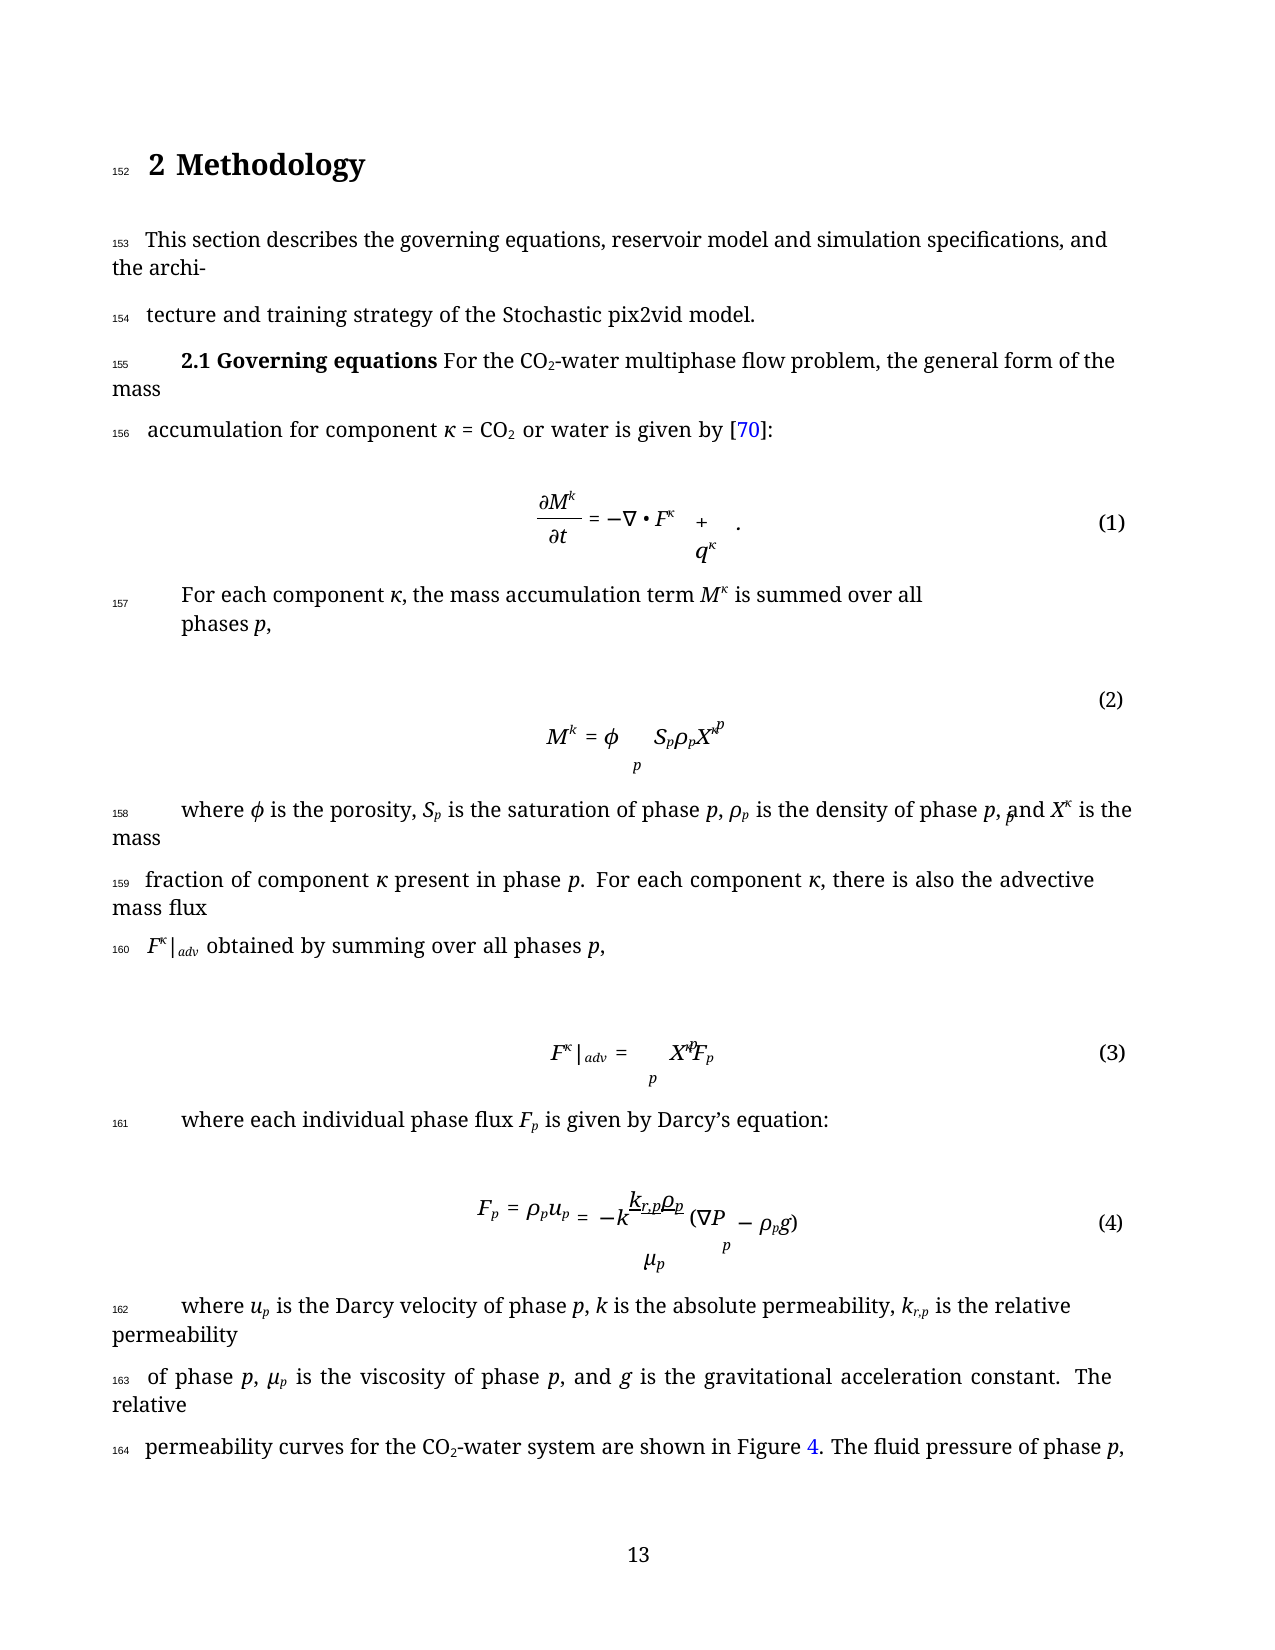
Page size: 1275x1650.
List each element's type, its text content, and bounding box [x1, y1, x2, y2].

text p [227, 1068, 1079, 1088]
text ∂t [537, 521, 579, 549]
text 160 Fκ|adv obtained by summing over all phases p, [112, 932, 1142, 960]
text 155 2.1 Governing equations For the CO2-water multiphase flow problem, the general form of the mass [112, 346, 1142, 403]
text ∂Mk [535, 487, 579, 516]
text = −kkr,pρp (∇P [576, 1198, 731, 1233]
text 152 2 Methodology [112, 144, 1142, 184]
text − ρpg) (4) [736, 1208, 1142, 1236]
text 163 of phase p, µp is the viscosity of phase p, and g is the gravitational acceleration constant. The relative [112, 1362, 1142, 1419]
text = −∇ • Fκ [588, 504, 689, 533]
text p [196, 754, 1079, 774]
text 158 where ϕ is the porosity, Sp is the saturation of phase p, ρp is the density of phase p, and Xκ is the mass [112, 795, 1142, 852]
text Fκ|adv = XκFp (3) [551, 1018, 1142, 1067]
text Fp = ρpup [96, 1193, 570, 1222]
text 164 permeability curves for the CO2-water system are shown in Figure 4. The fluid pressure of phase p, [112, 1432, 1142, 1461]
text . (1) [737, 508, 1142, 537]
text µp p [644, 1233, 731, 1255]
text 161 where each individual phase flux Fp is given by Darcy’s equation: [112, 1105, 1142, 1134]
text 153 This section describes the governing equations, reservoir model and simulation specifications, and the archi- [112, 225, 1142, 282]
text For each component κ, the mass accumulation term Mκ is summed over all phases p, [181, 580, 962, 637]
text 162 where up is the Darcy velocity of phase p, k is the absolute permeability, kr,p is the relative permeability [112, 1292, 1142, 1348]
text 159 fraction of component κ present in phase p. For each component κ, there is also the advective mass flux [112, 865, 1142, 922]
text (2) [1098, 685, 1142, 714]
text Mk = ϕ SpρpXκ [546, 702, 962, 750]
text + qκ [695, 508, 735, 565]
text 156 accumulation for component κ = CO2 or water is given by [70]: [112, 415, 1142, 443]
text 154 tecture and training strategy of the Stochastic pix2vid model. [112, 300, 1142, 328]
